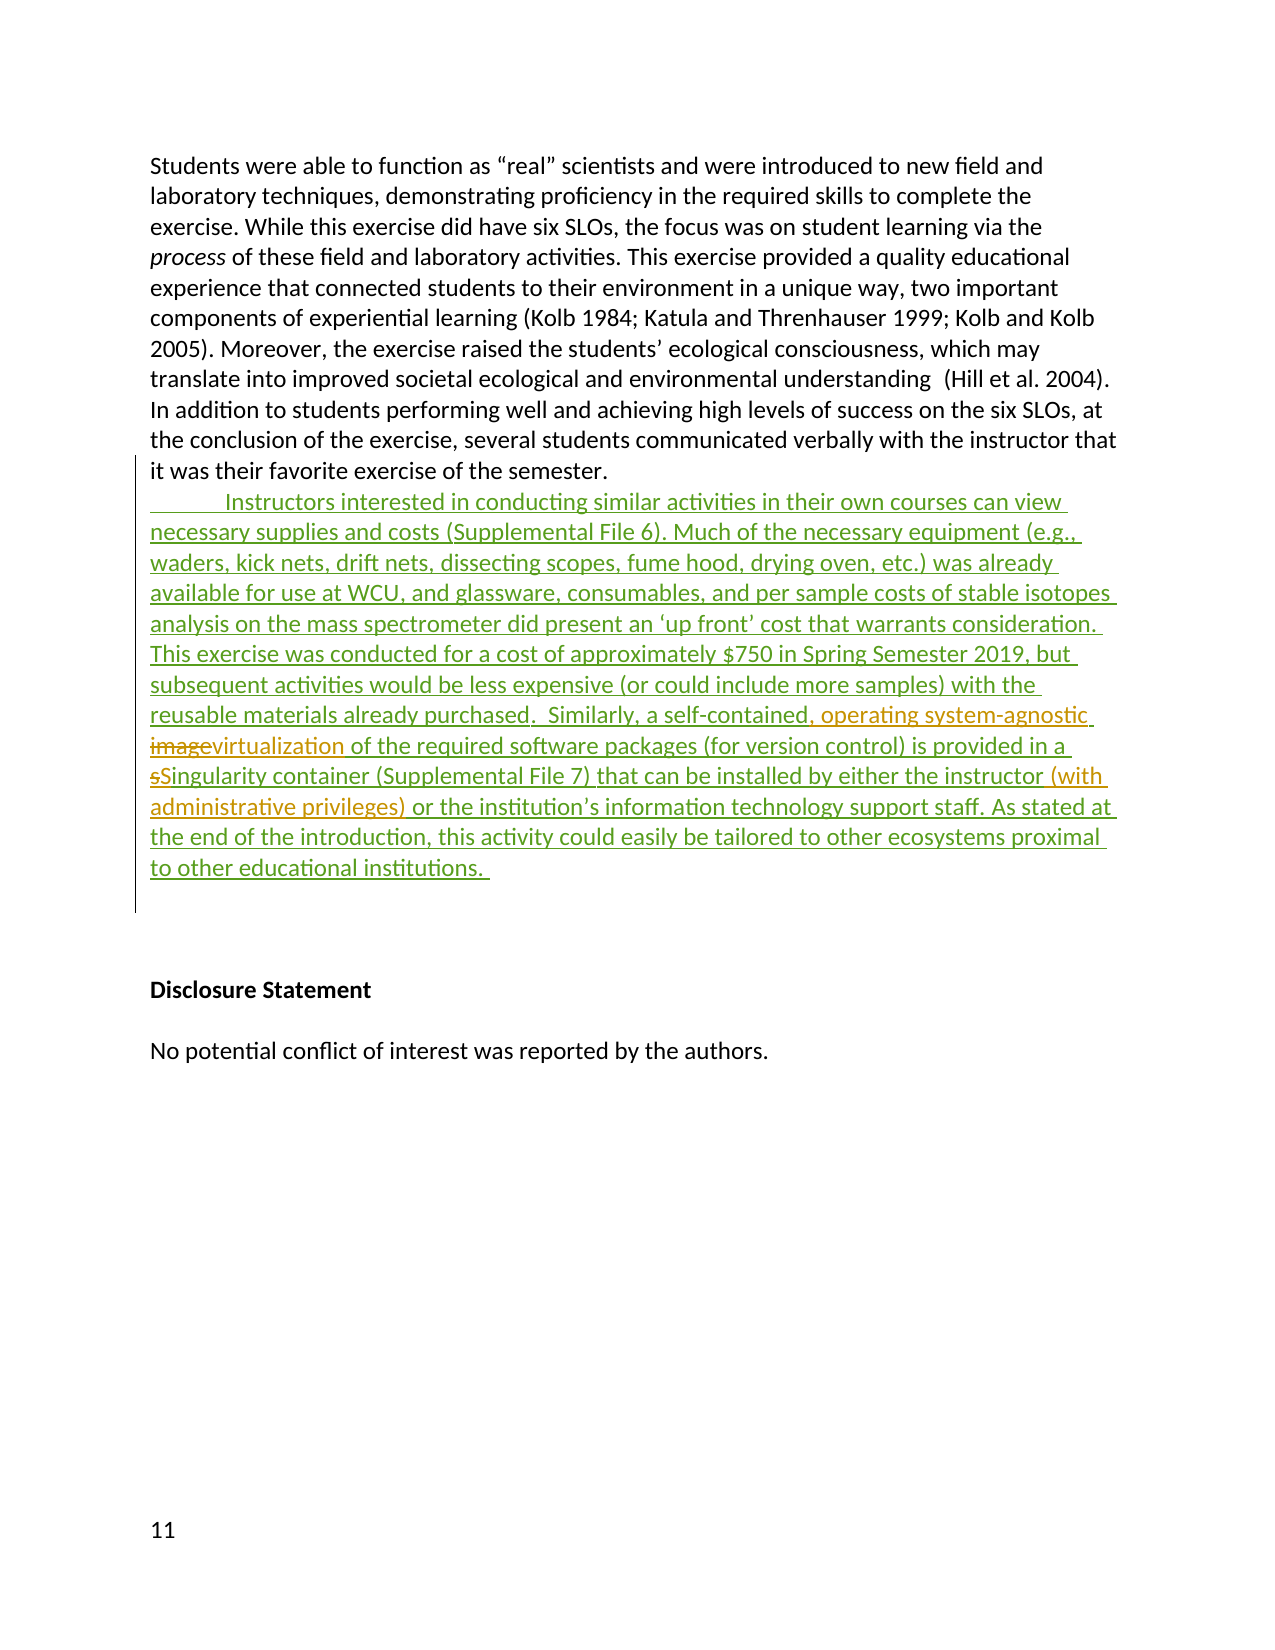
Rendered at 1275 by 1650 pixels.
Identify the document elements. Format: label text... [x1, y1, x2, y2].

text Disclosure Statement [150, 974, 1125, 1004]
text No potential conflict of interest was reported by the authors. [150, 1035, 1125, 1066]
text Students were able to function as “real” scientists and were introduced to new field and laboratory techniques, demonstrating proficiency in the required skills to complete the exercise. While this exercise did have six SLOs, the focus was on student learning via the process of these field and laboratory activities. This exercise provided a quality educational experience that connected students to their environment in a unique way, two important components of experiential learning (Kolb 1984; Katula and Threnhauser 1999; Kolb and Kolb 2005). Moreover, the exercise raised the students’ ecological consciousness, which may translate into improved societal ecological and environmental understanding (Hill et al. 2004). In addition to students performing well and achieving high levels of success on the six SLOs, at the conclusion of the exercise, several students communicated verbally with the instructor that it was their favorite exercise of the semester. [150, 150, 1125, 486]
